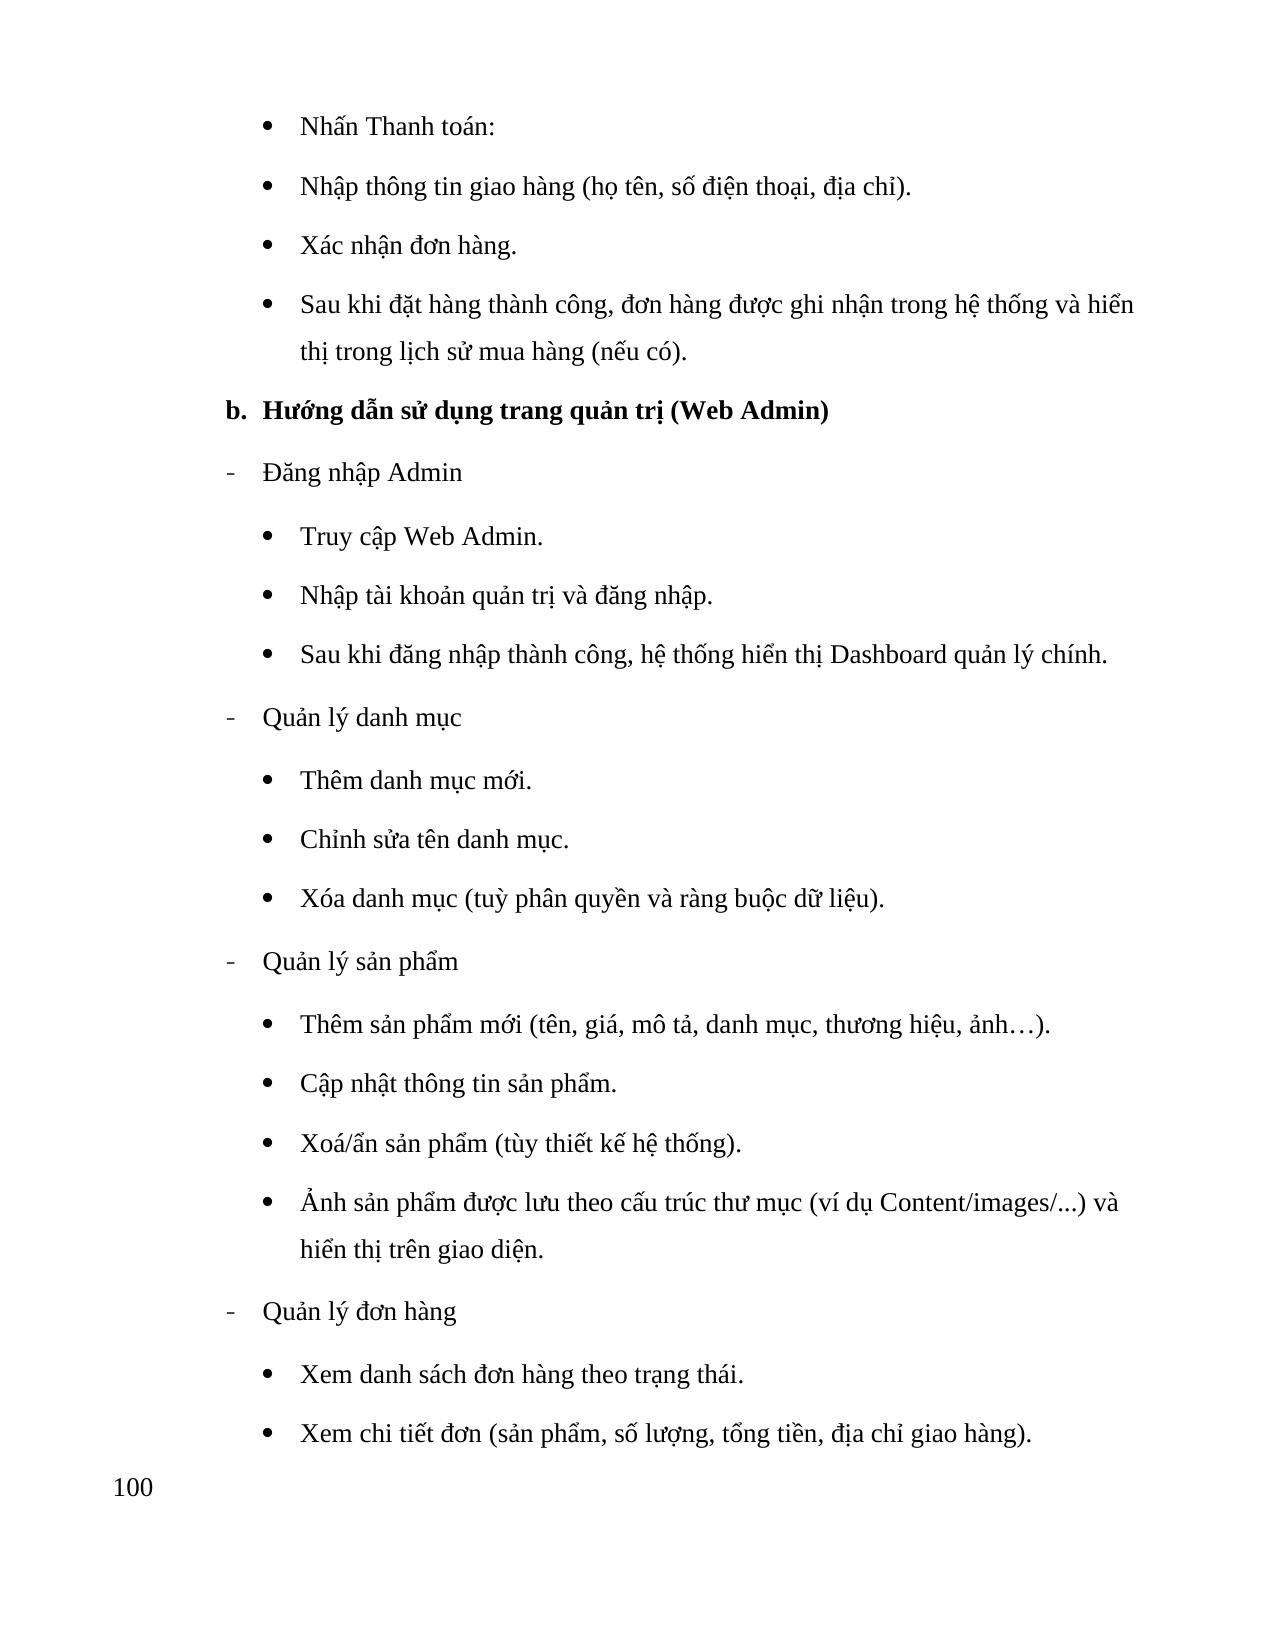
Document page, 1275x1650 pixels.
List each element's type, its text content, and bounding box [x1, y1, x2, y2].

list Cập nhật thông tin sản phẩm. [263, 1067, 1162, 1099]
list Xoá/ẩn sản phẩm (tùy thiết kế hệ thống). [263, 1127, 1162, 1158]
list Quản lý sản phẩm [225, 942, 1162, 978]
list Đăng nhập Admin [225, 454, 1162, 489]
list Quản lý đơn hàng [225, 1292, 1162, 1328]
list Sau khi đăng nhập thành công, hệ thống hiển thị Dashboard quản lý chính. [263, 638, 1162, 670]
list Xem chi tiết đơn (sản phẩm, số lượng, tổng tiền, địa chỉ giao hàng). [263, 1417, 1162, 1449]
list Nhập tài khoản quản trị và đăng nhập. [263, 579, 1162, 610]
list Truy cập Web Admin. [263, 520, 1162, 551]
list Xác nhận đơn hàng. [263, 229, 1162, 260]
list Quản lý danh mục [225, 698, 1162, 733]
list Chỉnh sửa tên danh mục. [263, 823, 1162, 854]
list Sau khi đặt hàng thành công, đơn hàng được ghi nhận trong hệ thống và hiển thị trong lịch sử mua hàng (nếu có). [263, 288, 1162, 366]
list Nhấn Thanh toán: [263, 110, 1162, 142]
list Xóa danh mục (tuỳ phân quyền và ràng buộc dữ liệu). [263, 883, 1162, 914]
list Xem danh sách đơn hàng theo trạng thái. [263, 1358, 1162, 1389]
list Ảnh sản phẩm được lưu theo cấu trúc thư mục (ví dụ Content/images/...) và hiển thị trên giao diện. [263, 1186, 1162, 1264]
list Thêm sản phẩm mới (tên, giá, mô tả, danh mục, thương hiệu, ảnh…). [263, 1008, 1162, 1039]
list Hướng dẫn sử dụng trang quản trị (Web Admin) [225, 394, 1162, 426]
list Thêm danh mục mới. [263, 764, 1162, 795]
list Nhập thông tin giao hàng (họ tên, số điện thoại, địa chỉ). [263, 170, 1162, 201]
